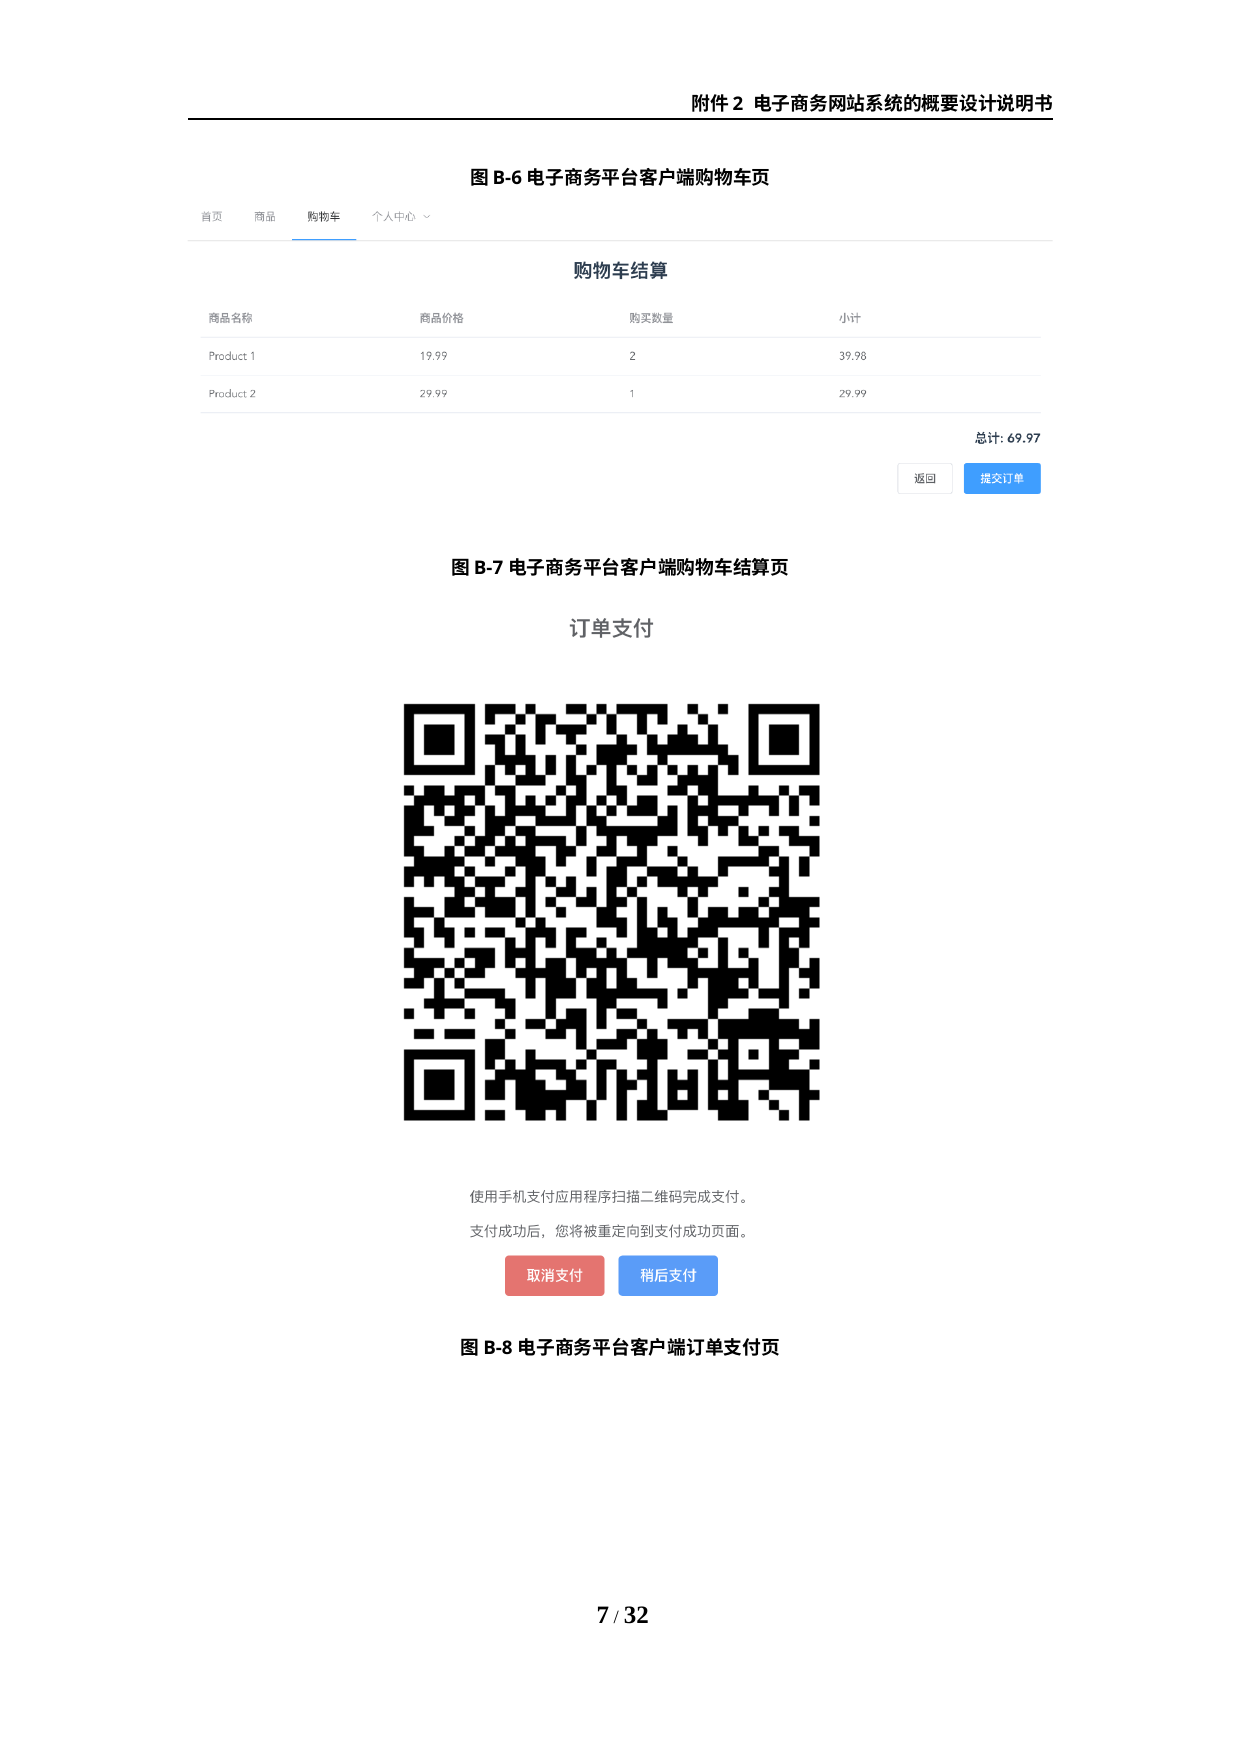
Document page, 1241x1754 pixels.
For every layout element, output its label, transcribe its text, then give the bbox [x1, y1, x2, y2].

picture [289, 582, 951, 1312]
text 图B-6 电子商务平台客户端购物车页 [187, 160, 1053, 192]
text 图B-7 电子商务平台客户端购物车结算页 [187, 550, 1053, 583]
picture [187, 192, 1053, 522]
text 图B-8 电子商务平台客户端订单支付页 [187, 1330, 1053, 1363]
